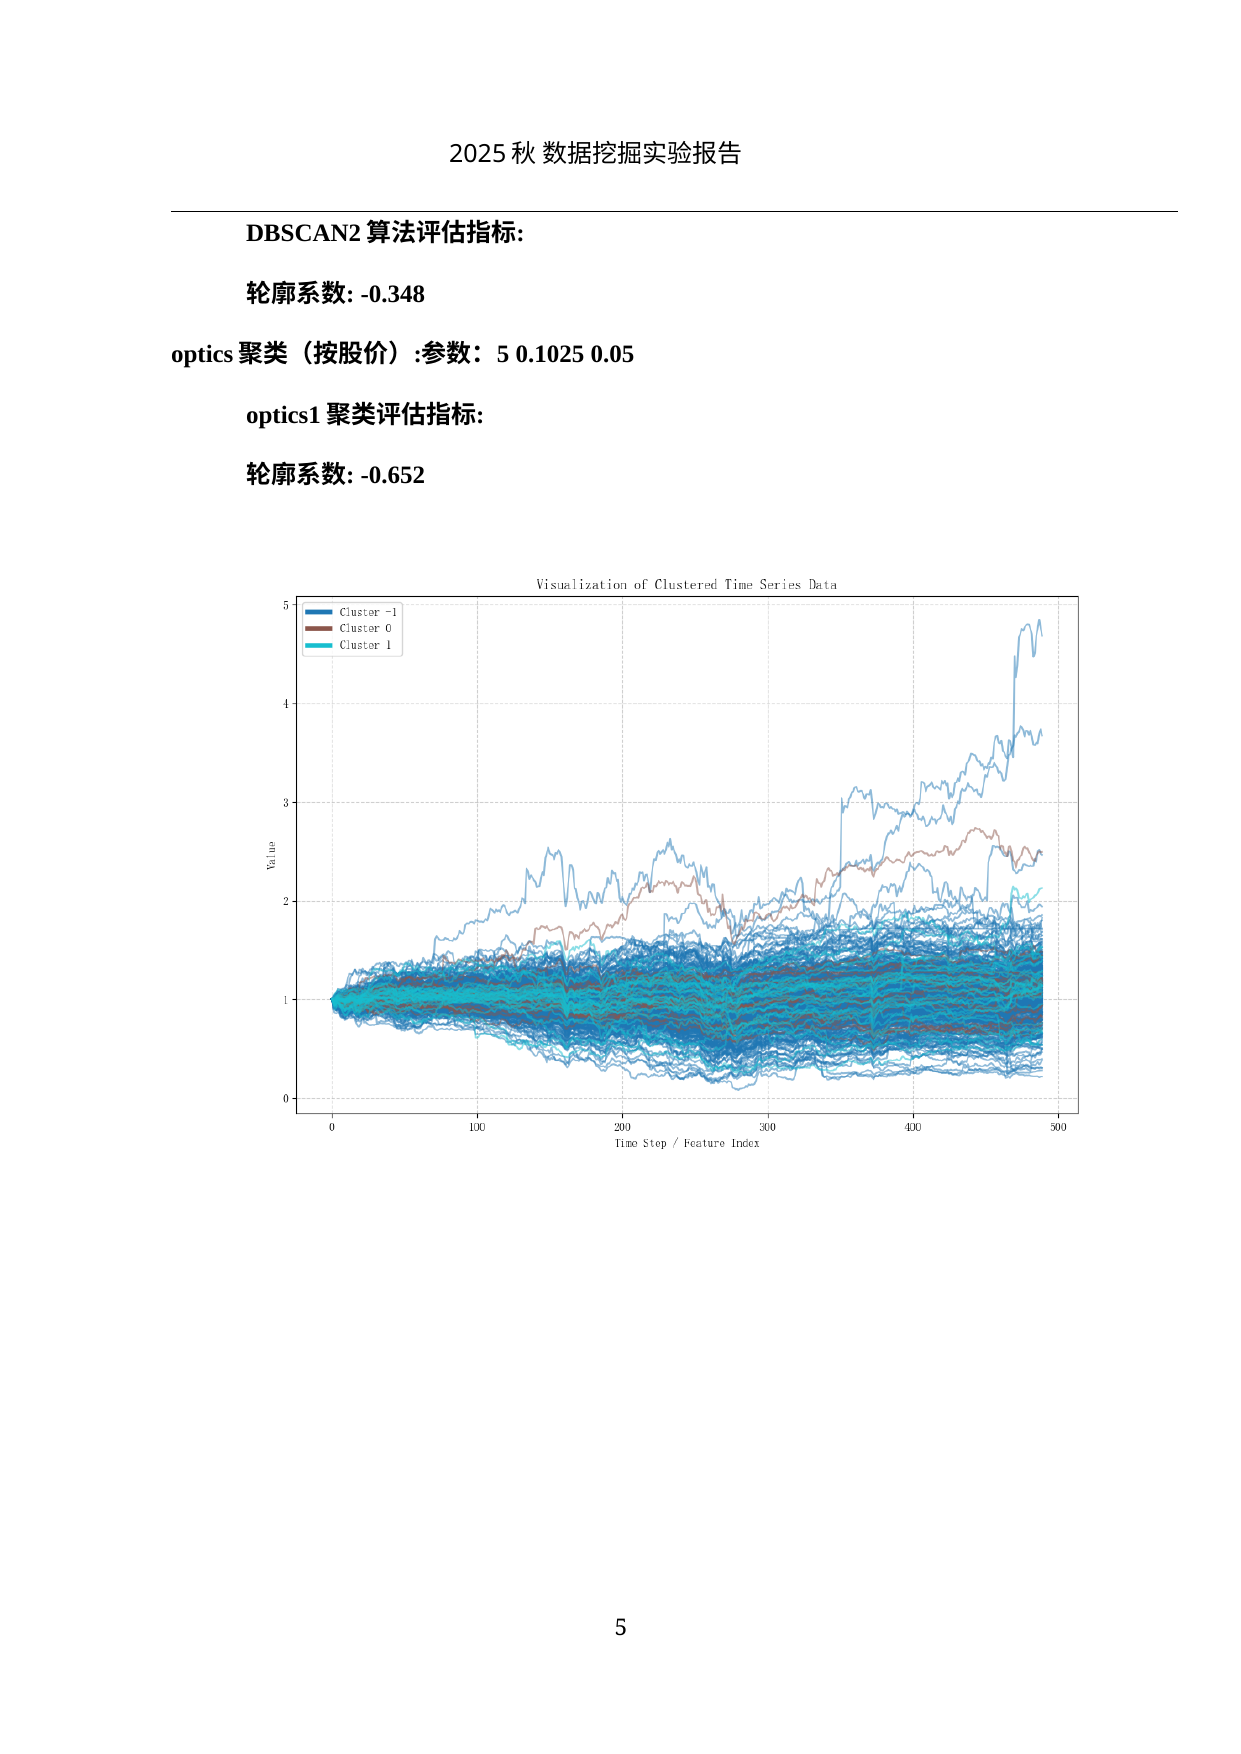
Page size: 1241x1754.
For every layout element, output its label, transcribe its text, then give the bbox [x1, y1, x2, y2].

list DBSCAN2算法评估指标: [171, 212, 1129, 249]
list optics聚类（按股价）:参数：5 0.1025 0.05 [171, 334, 1129, 370]
list 轮廓系数: -0.652 [171, 455, 1129, 491]
picture [170, 515, 1178, 1187]
list 轮廓系数: -0.348 [171, 273, 1129, 309]
list optics1聚类评估指标: [171, 394, 1129, 431]
